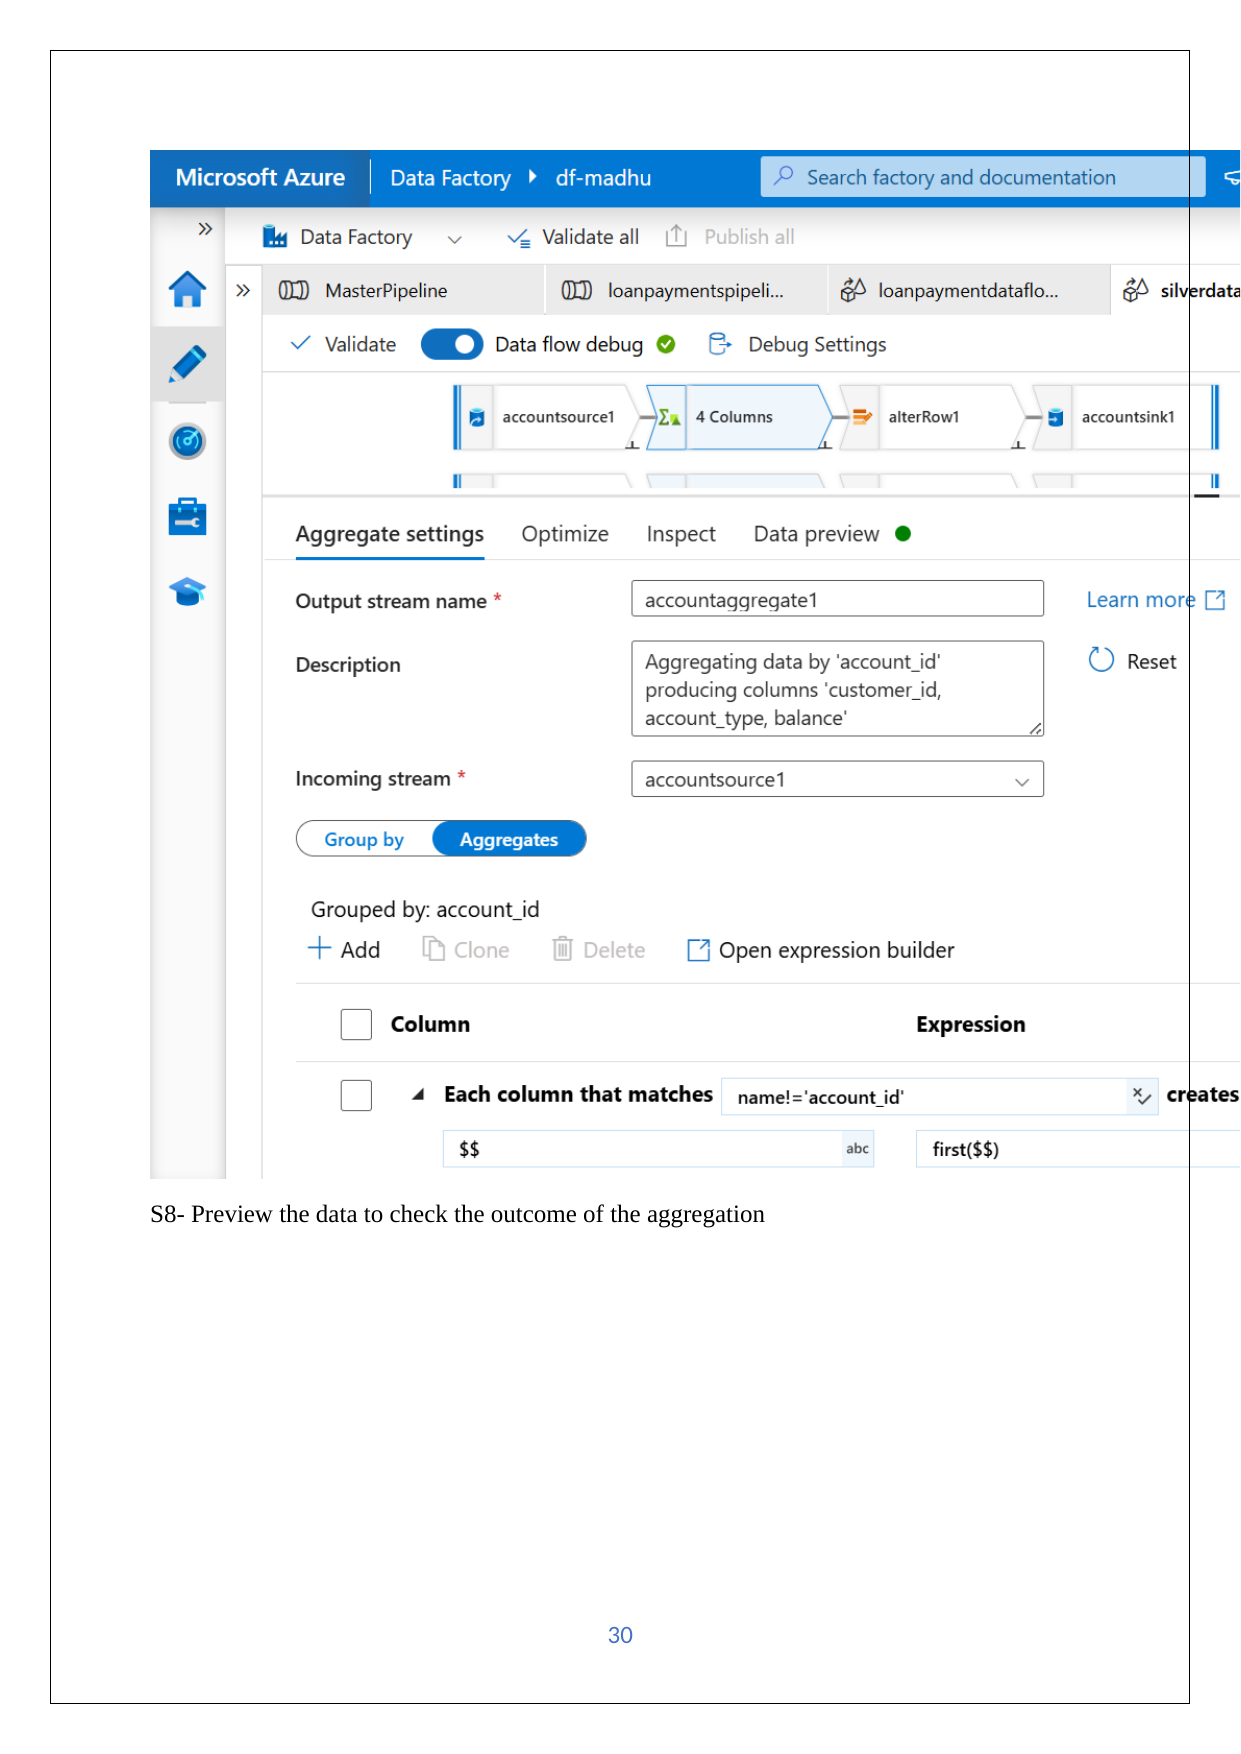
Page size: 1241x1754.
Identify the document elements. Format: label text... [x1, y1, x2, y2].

text S8- Preview the data to check the outcome of the aggregation [150, 1199, 1090, 1228]
picture [150, 150, 1189, 1179]
picture [1190, 150, 1241, 1179]
